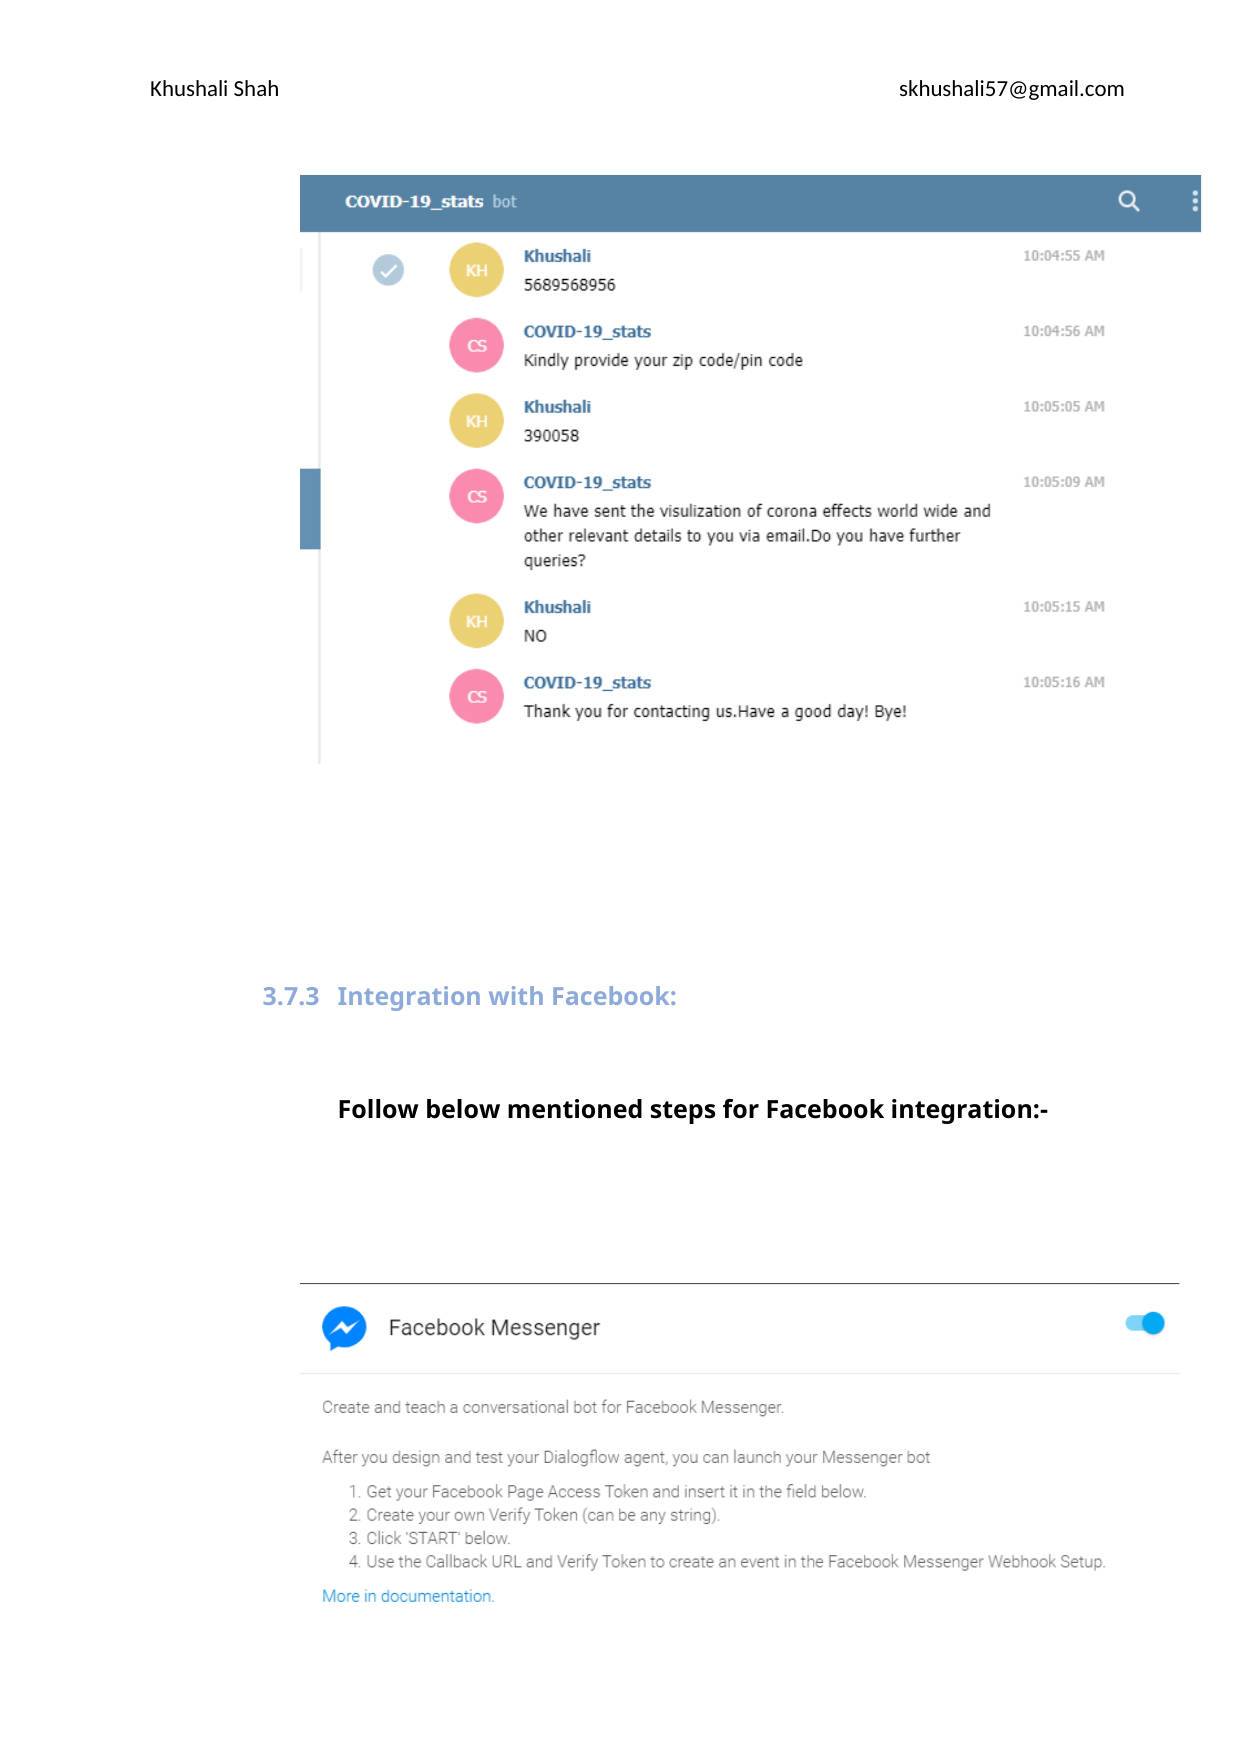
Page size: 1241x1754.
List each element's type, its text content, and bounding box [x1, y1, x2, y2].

picture [300, 175, 1202, 764]
text Follow below mentioned steps for Facebook integration:- [337, 1091, 1090, 1126]
picture [300, 1283, 1180, 1633]
list Integration with Facebook: [262, 979, 1090, 1013]
